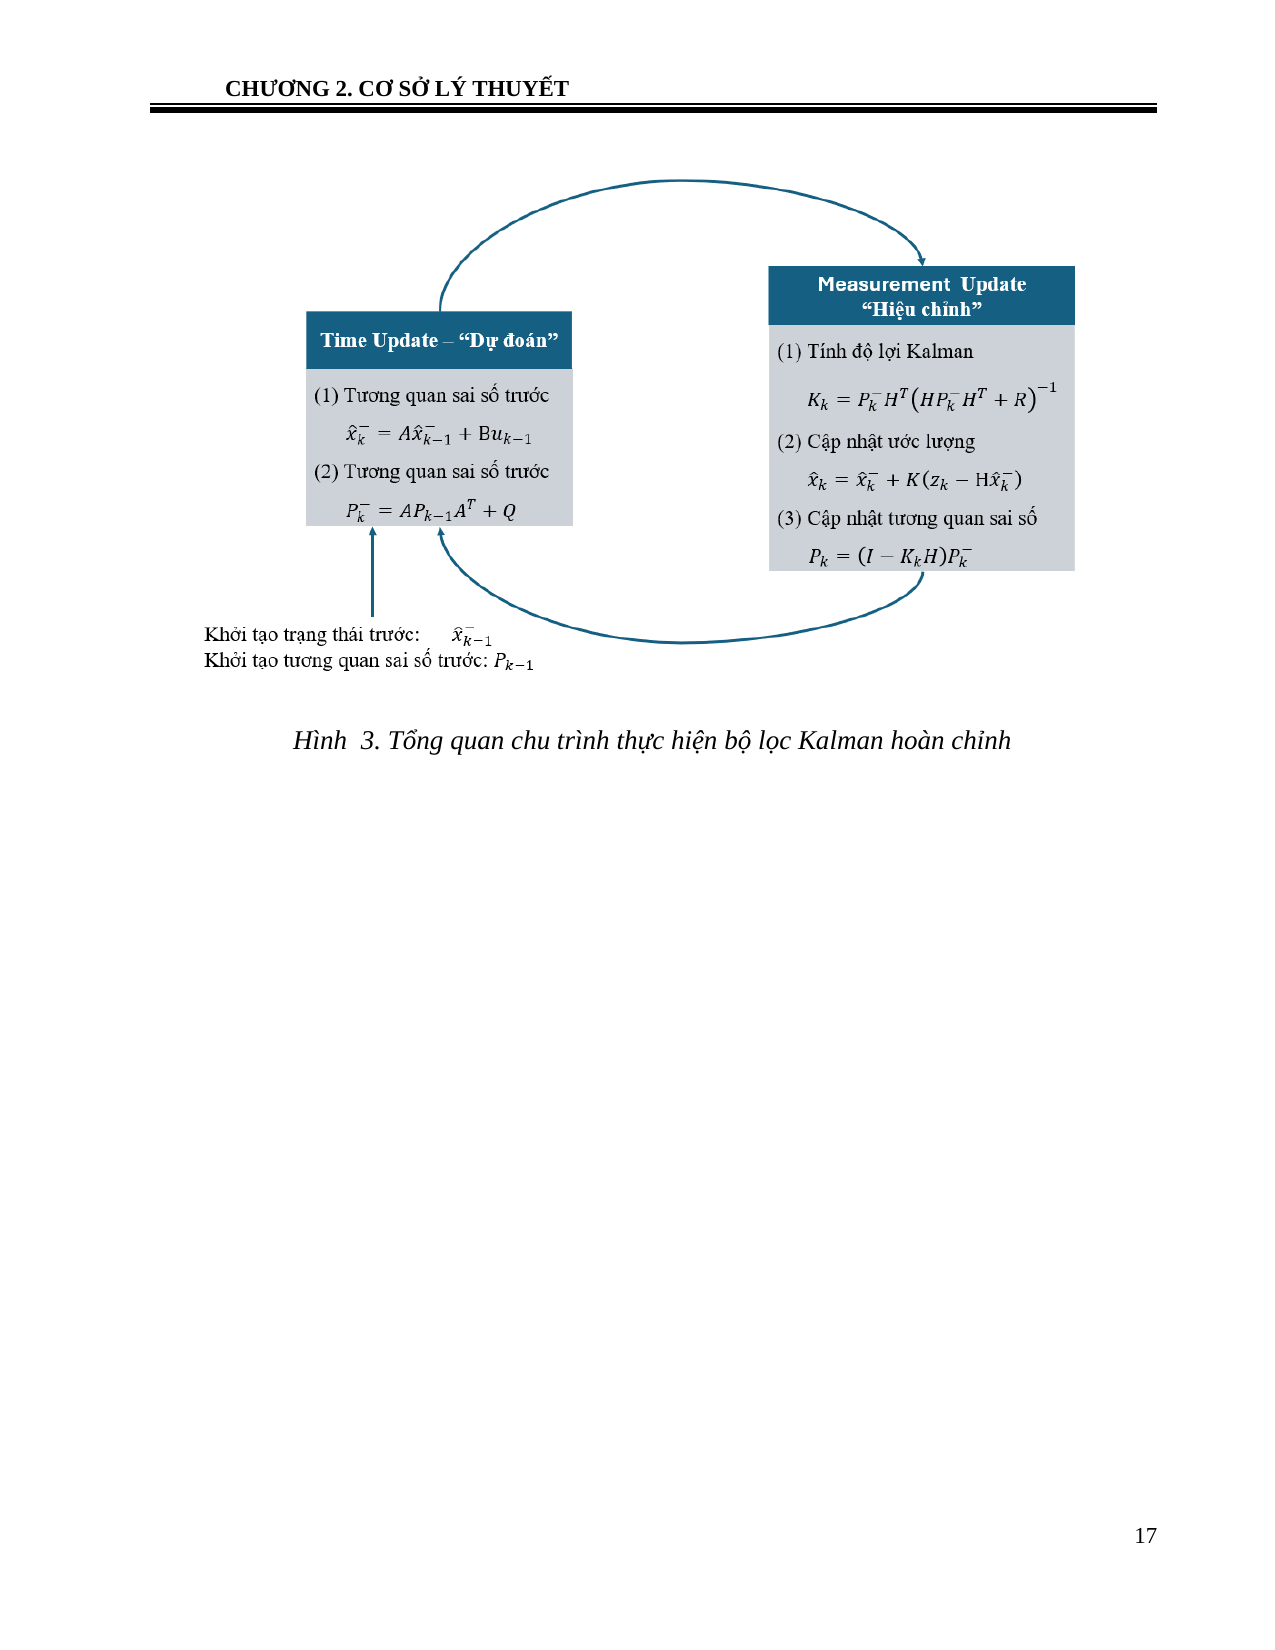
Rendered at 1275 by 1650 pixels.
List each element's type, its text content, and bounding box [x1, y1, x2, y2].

text Hình 3. Tổng quan chu trình thực hiện bộ lọc Kalman hoàn chỉnh [150, 724, 1157, 756]
picture [150, 150, 1157, 709]
